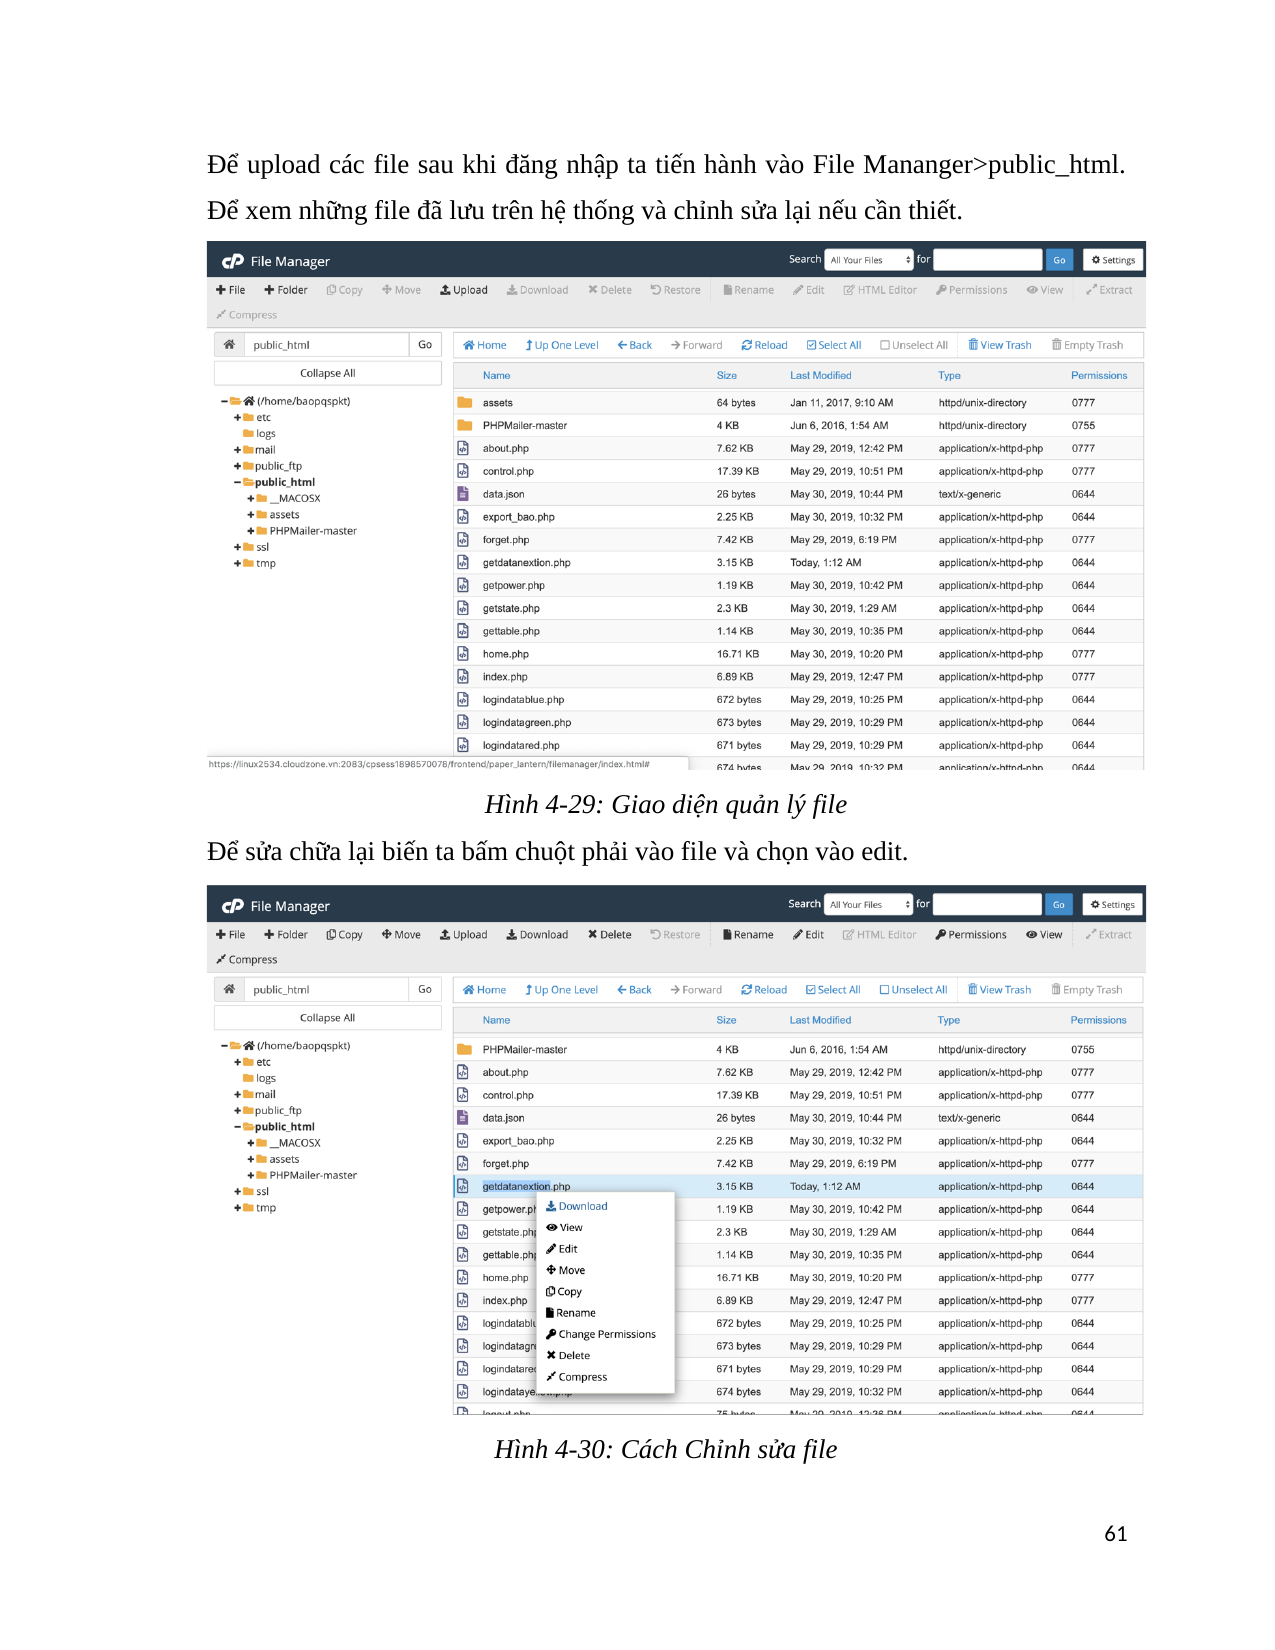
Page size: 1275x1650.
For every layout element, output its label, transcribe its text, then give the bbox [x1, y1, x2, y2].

text Để upload các file sau khi đăng nhập ta tiến hành vào File Mananger>public_html. Để xem những file đã lưu trên hệ thống và chỉnh sửa lại nếu cần thiết. [207, 148, 1127, 226]
picture [206, 885, 1147, 1415]
text Hình 4-29: Giao diện quản lý file [207, 788, 1127, 819]
text Hình 4-30: Cách Chỉnh sửa file [207, 1433, 1127, 1464]
picture [206, 241, 1147, 770]
text Để sửa chữa lại biến ta bấm chuột phải vào file và chọn vào edit. [207, 835, 1127, 866]
